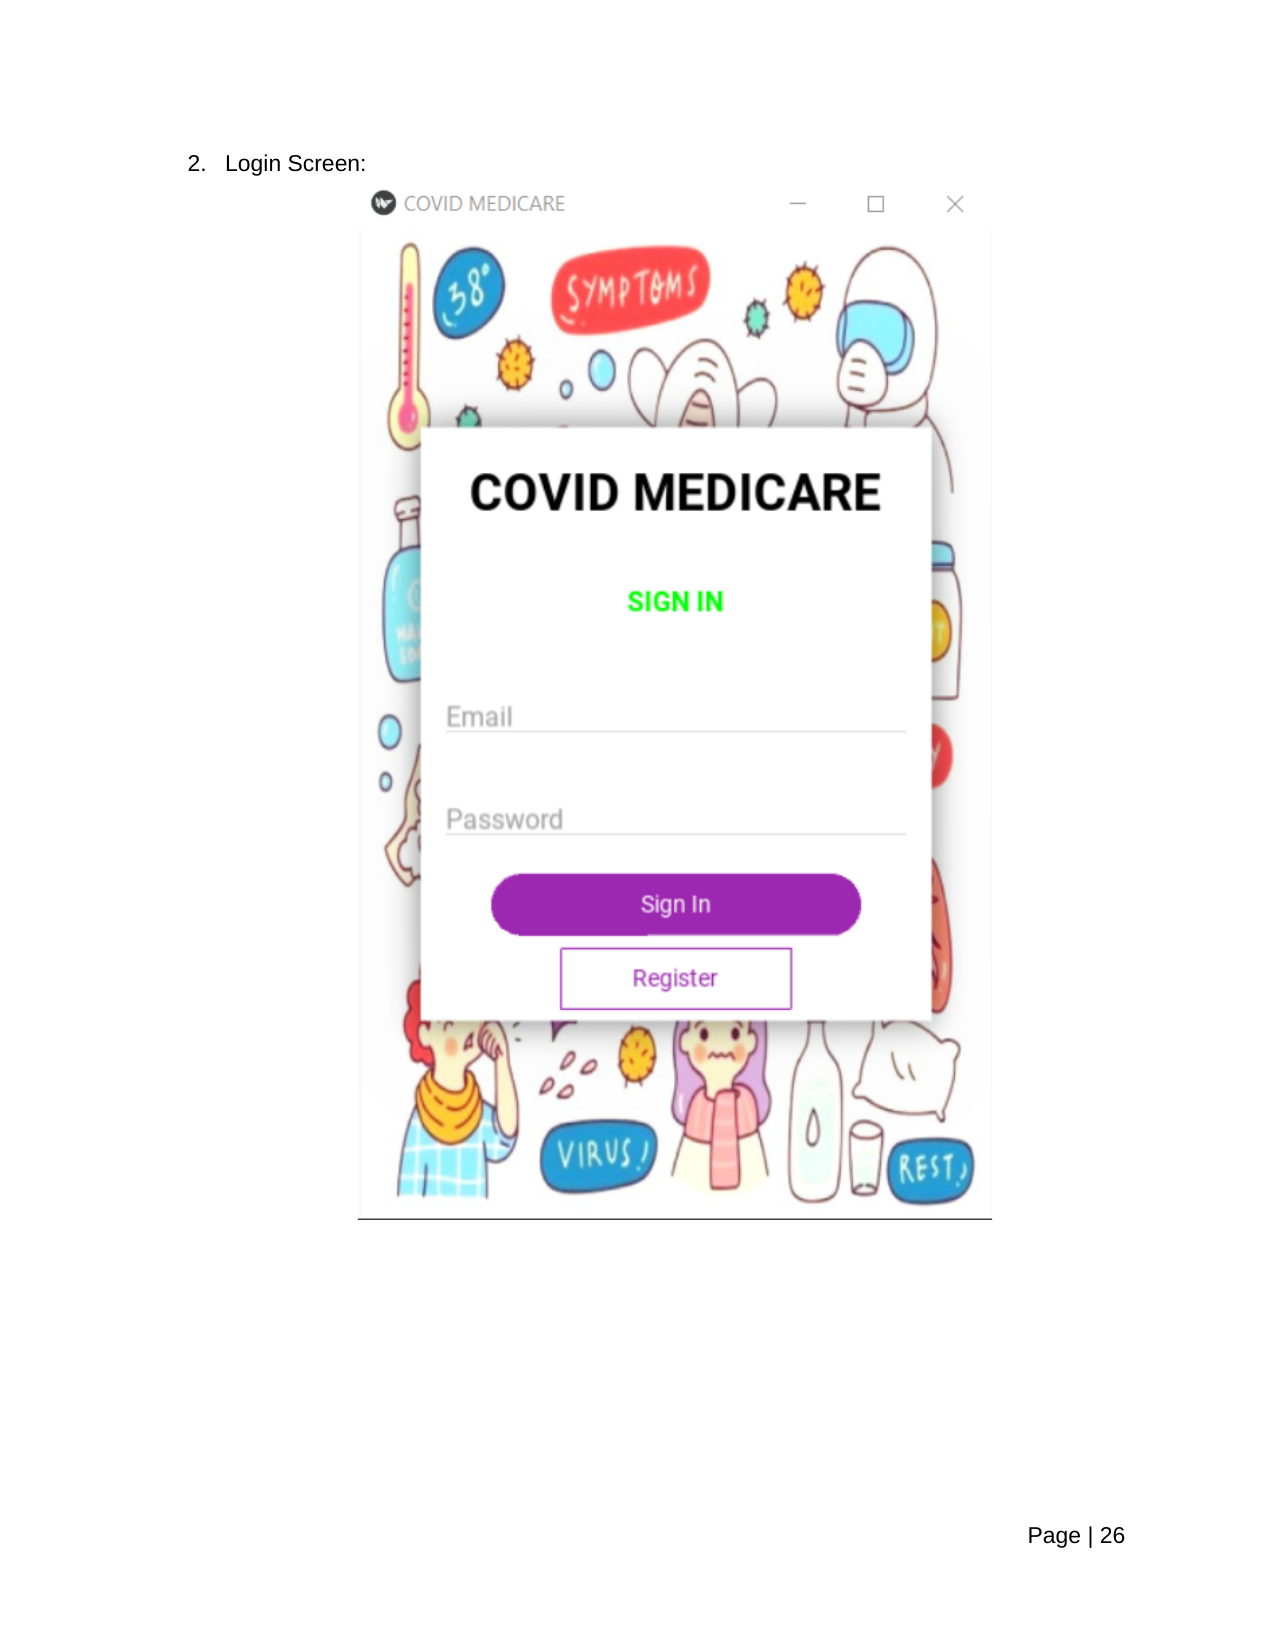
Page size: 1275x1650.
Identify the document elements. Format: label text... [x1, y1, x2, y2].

picture [357, 180, 993, 1220]
list Login Screen: [187, 150, 1125, 176]
